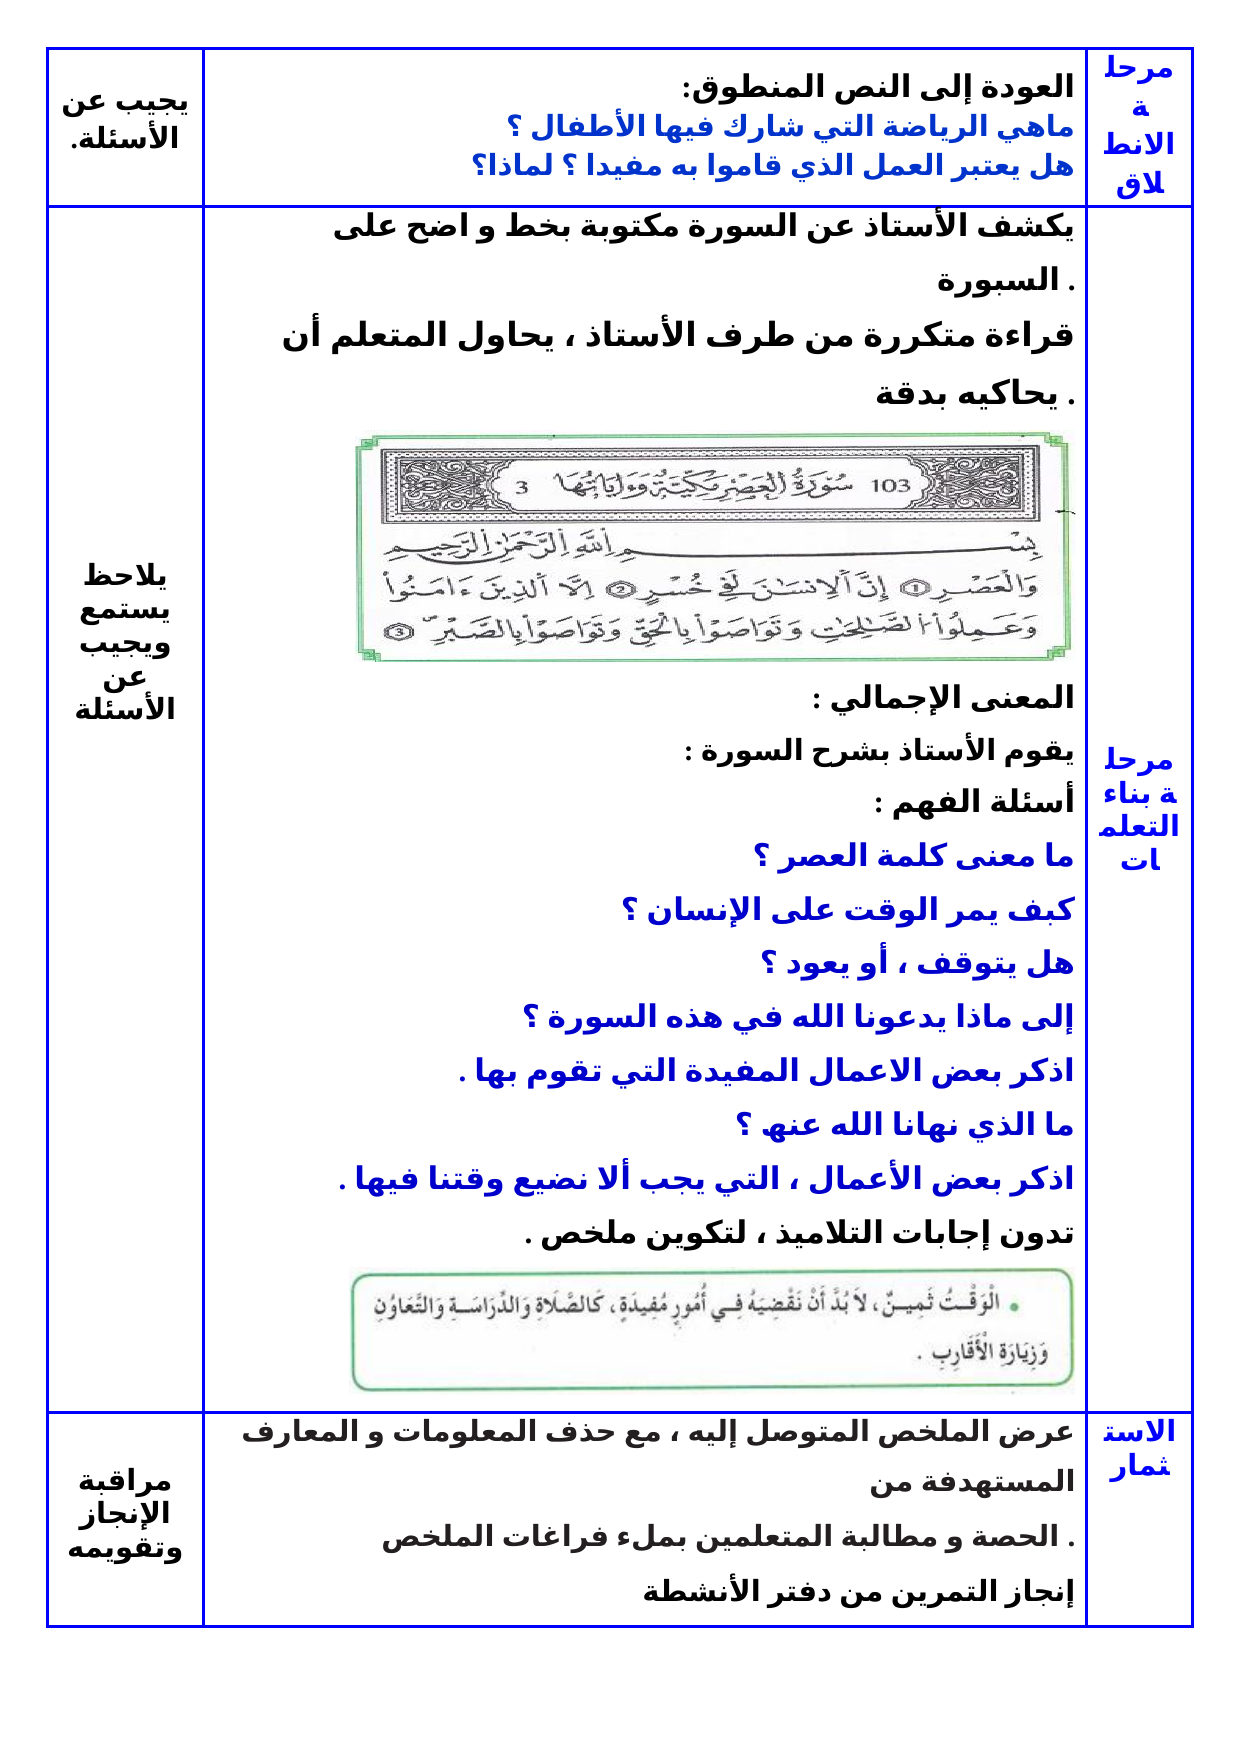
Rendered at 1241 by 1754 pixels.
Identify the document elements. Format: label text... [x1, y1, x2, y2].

table_cell العودة إلى النص المنطوق: ماھي الریاضة التي شارك فیھا الأطفال ؟ ھل یعتبر العمل الذي قاموا به مفیدا ؟ لماذا؟ [205, 50, 1085, 204]
picture [355, 430, 1076, 662]
table_cell يجيب عن الأسئلة. [49, 50, 202, 204]
picture [348, 1267, 1076, 1395]
table_cell عرض الملخص المتوصل إلیه ، مع حذف المعلومات و المعارف المستھدفة من الحصة و مطالبة المتعلمین بملء فراغات الملخص . إنجاز التمرین من دفتر الأنشطة [205, 1414, 1085, 1624]
table_cell مرحلة الانطلاق [1088, 50, 1191, 204]
table_cell مراقبة الإنجاز وتقويمه [49, 1414, 202, 1624]
table_cell مرحلة بناء التعلمات [1088, 208, 1191, 1411]
table_cell یكشف الأستاذ عن السورة مكتوبة بخط و اضح على السبورة . قراءة متكررة من طرف الأستاذ ، یحاول المتعلم أن یحاكيه بدقة . المعنى الإجمالي : یقوم الأستاذ بشرح السورة : أسئلة الفھم : ما معنى كلمة العصر ؟ كبف یمر الوقت على الإنسان ؟ ھل یتوقف ، أو یعود ؟ إلى ماذا یدعونا الله في ھذه السورة ؟ اذكر بعض الاعمال المفیدة التي تقوم بھا . ما الذي نھانا الله عنھ ؟ اذكر بعض الأعمال ، التي یجب ألا نضیع وقتنا فیھا . تدون إجابات التلامیذ ، لتكوین ملخص . [205, 208, 1085, 1411]
table_cell الاستثمار [1088, 1414, 1191, 1624]
table_cell يلاحظ يستمع ويجيب عن الأسئلة [49, 208, 202, 1411]
